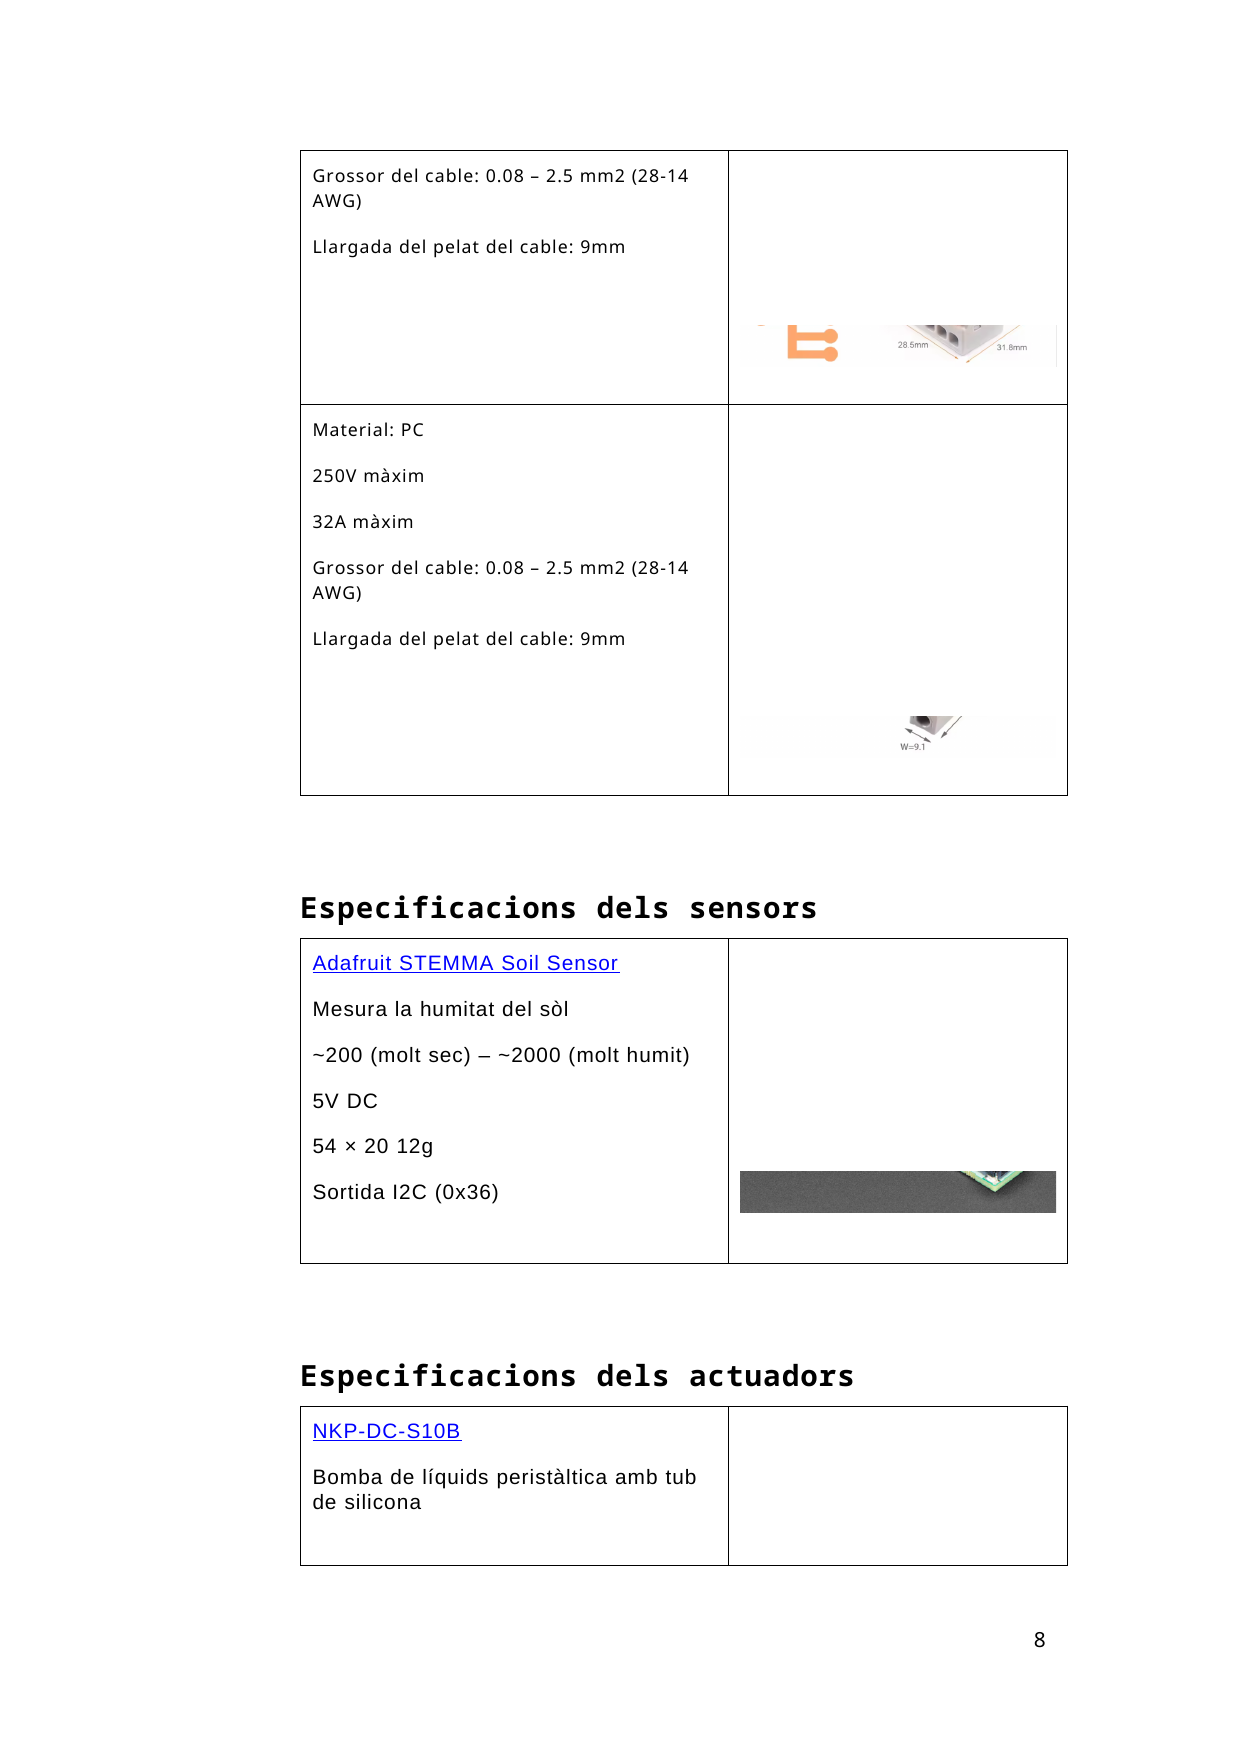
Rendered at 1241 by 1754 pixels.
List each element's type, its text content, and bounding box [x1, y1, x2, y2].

picture [740, 1171, 1057, 1213]
table_header Adafruit STEMMA Soil Sensor Mesura la humitat del sòl ~200 (molt sec) – ~2000 (molt humit) 5V DC 54 × 20 12g Sortida I2C (0x36) [301, 939, 728, 1263]
table_cell [729, 151, 1067, 404]
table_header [301, 1407, 728, 1565]
picture [740, 716, 1057, 758]
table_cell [301, 151, 728, 404]
table_header [729, 1407, 1067, 1565]
table_header [729, 939, 1067, 1263]
table_cell [729, 405, 1067, 795]
picture [740, 325, 1057, 367]
subtitle Especificacions dels sensors [300, 888, 1045, 927]
table_cell Material: PC 250V màxim 32A màxim Grossor del cable: 0.08 – 2.5 mm2 (28-14 AWG) Llargada del pelat del cable: 9mm [301, 405, 728, 795]
subtitle Especificacions dels actuadors [300, 1356, 1045, 1395]
